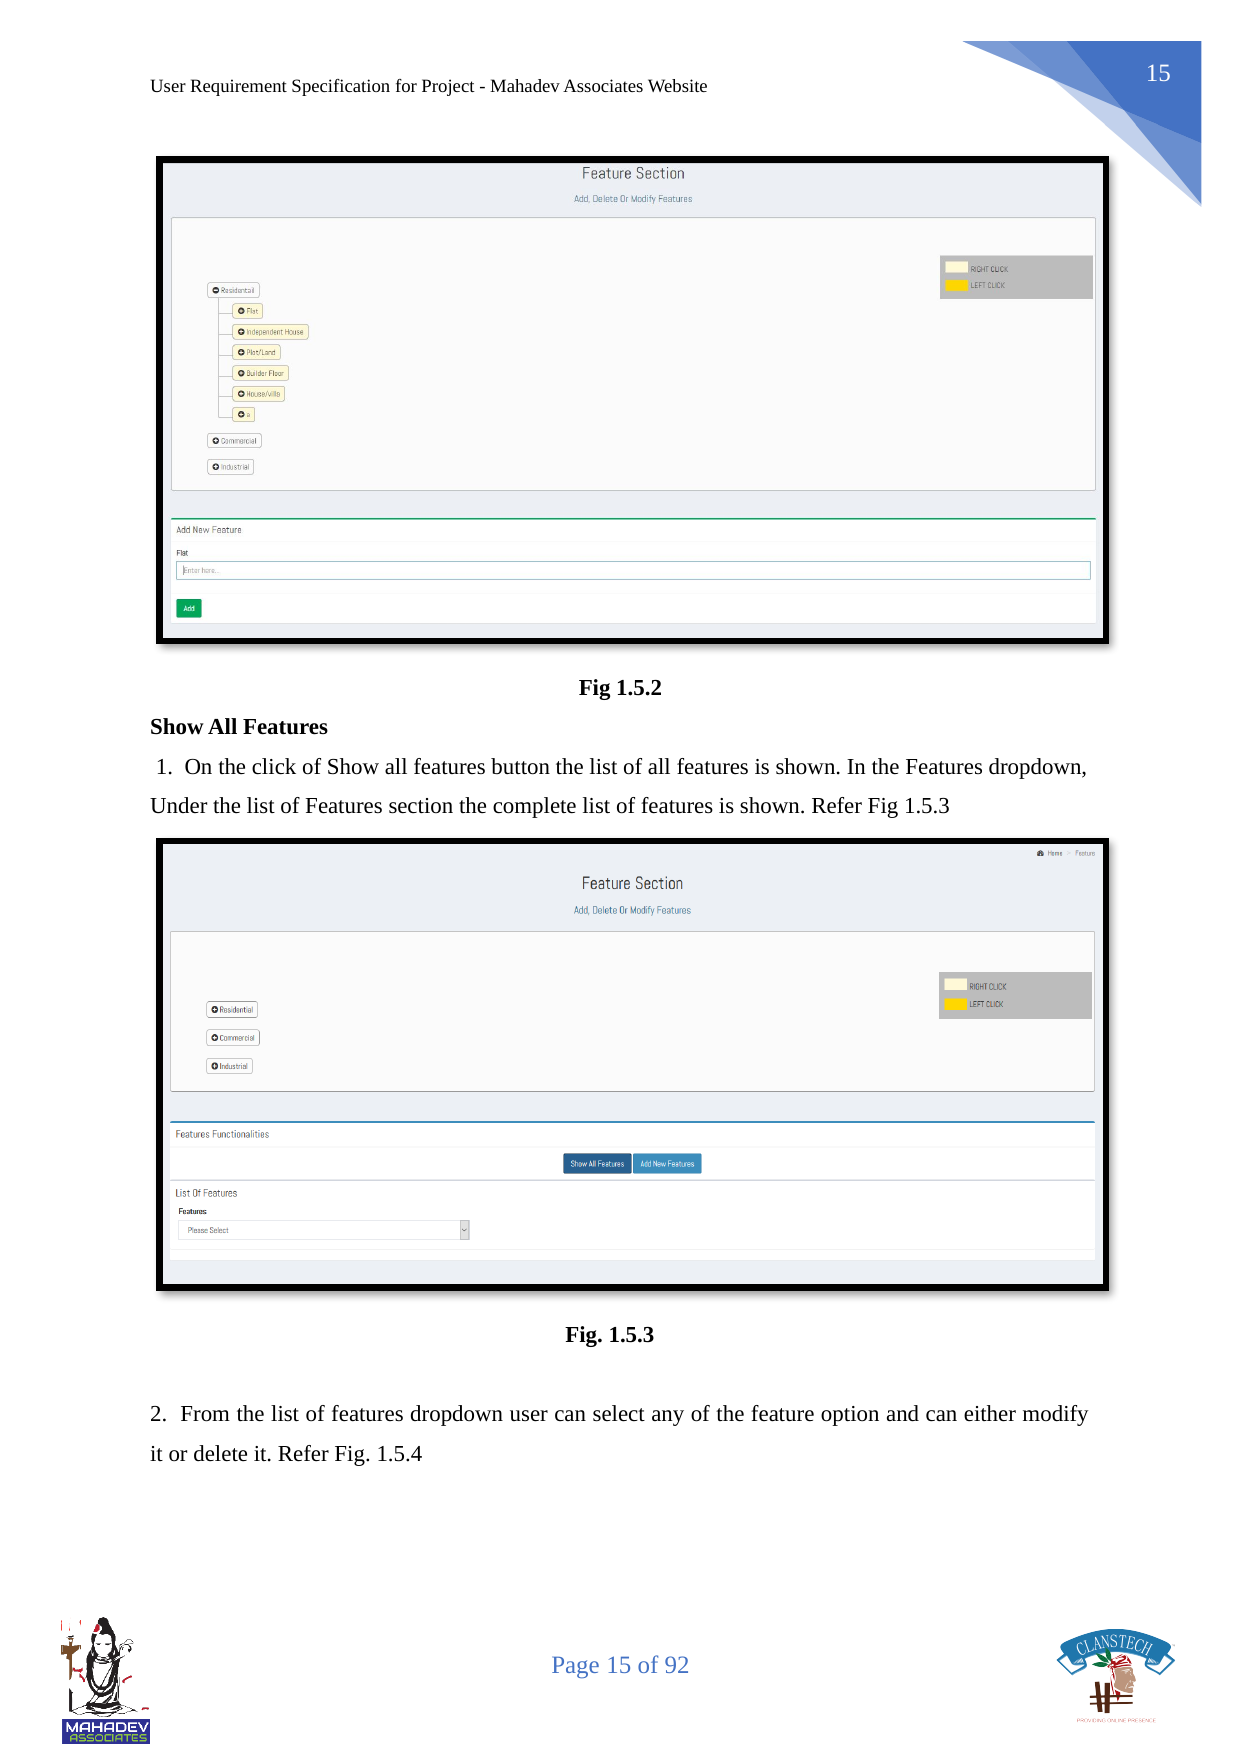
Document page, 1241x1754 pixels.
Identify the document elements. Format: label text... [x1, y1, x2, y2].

text Fig. 1.5.3 [150, 1321, 1090, 1348]
picture [163, 163, 1103, 638]
picture [962, 41, 1202, 207]
picture [163, 844, 1103, 1284]
text Show All Features [150, 713, 1090, 740]
text 1. On the click of Show all features button the list of all features is shown. In the Features dropdown, Under the list of Features section the complete list of features is shown. Refer Fig 1.5.3 [150, 753, 1090, 819]
text Fig 1.5.2 [150, 674, 1090, 700]
picture [1056, 1629, 1175, 1724]
picture [60, 1601, 150, 1744]
text 2. From the list of features dropdown user can select any of the feature option and can either modify it or delete it. Refer Fig. 1.5.4 [150, 1400, 1090, 1466]
